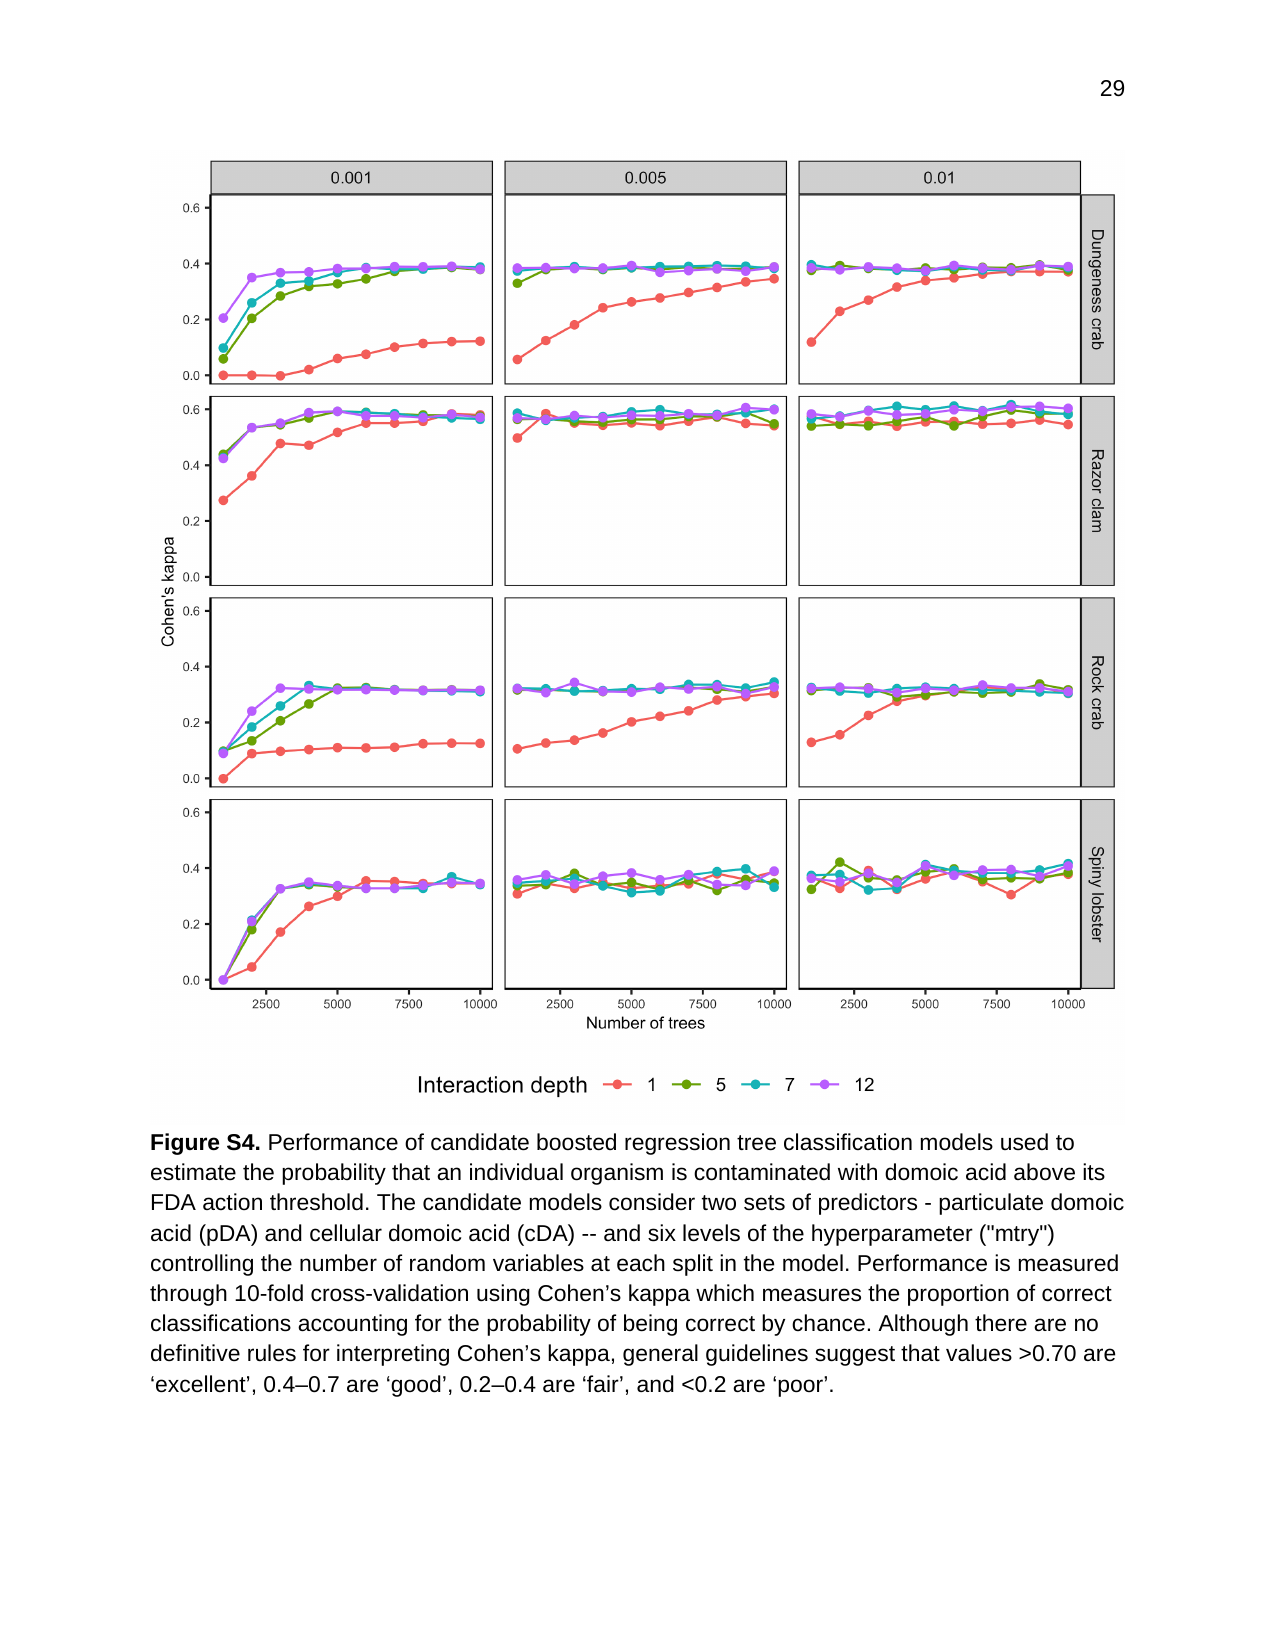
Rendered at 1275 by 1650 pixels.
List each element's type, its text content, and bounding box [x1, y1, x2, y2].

text Figure S4. Performance of candidate boosted regression tree classification models used to estimate the probability that an individual organism is contaminated with domoic acid above its FDA action threshold. The candidate models consider two sets of predictors - particulate domoic acid (pDA) and cellular domoic acid (cDA) -- and six levels of the hyperparameter ("mtry") controlling the number of random variables at each split in the model. Performance is measured through 10-fold cross-validation using Cohen’s kappa which measures the proportion of correct classifications accounting for the probability of being correct by chance. Although there are no definitive rules for interpreting Cohen’s kappa, general guidelines suggest that values >0.70 are ‘excellent’, 0.4–0.7 are ‘good’, 0.2–0.4 are ‘fair’, and <0.2 are ‘poor’. [150, 1129, 1125, 1397]
picture [150, 150, 1125, 1125]
